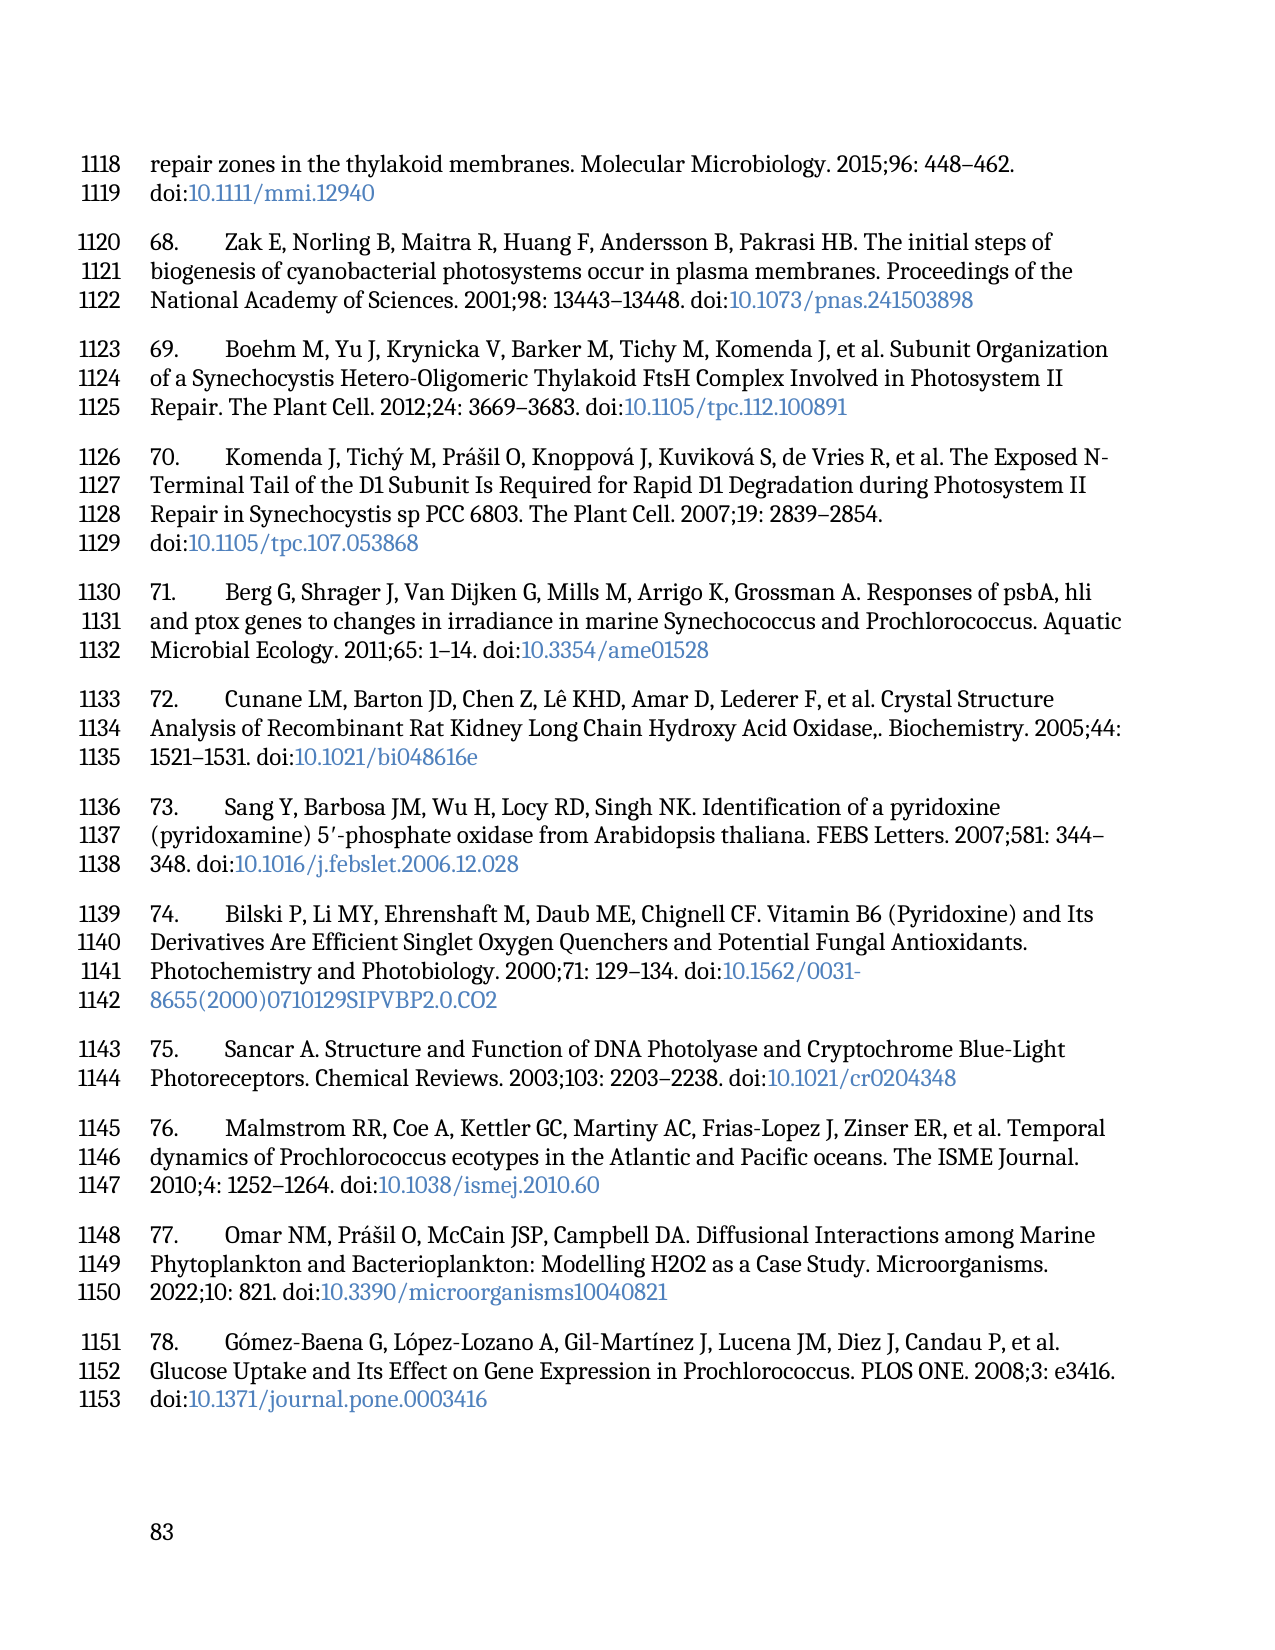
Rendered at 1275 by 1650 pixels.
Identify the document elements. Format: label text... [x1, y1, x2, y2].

text 78. Gómez-Baena G, López-Lozano A, Gil-Martínez J, Lucena JM, Diez J, Candau P, et al. Glucose Uptake and Its Effect on Gene Expression in Prochlorococcus. PLOS ONE. 2008;3: e3416. doi:10.1371/journal.pone.0003416 [150, 1328, 1125, 1414]
text 76. Malmstrom RR, Coe A, Kettler GC, Martiny AC, Frias-Lopez J, Zinser ER, et al. Temporal dynamics of Prochlorococcus ecotypes in the Atlantic and Pacific oceans. The ISME Journal. 2010;4: 1252–1264. doi:10.1038/ismej.2010.60 [150, 1114, 1125, 1200]
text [150, 150, 1125, 207]
text 72. Cunane LM, Barton JD, Chen Z, Lê KHD, Amar D, Lederer F, et al. Crystal Structure Analysis of Recombinant Rat Kidney Long Chain Hydroxy Acid Oxidase,. Biochemistry. 2005;44: 1521–1531. doi:10.1021/bi048616e [150, 685, 1125, 772]
text 71. Berg G, Shrager J, Van Dijken G, Mills M, Arrigo K, Grossman A. Responses of psbA, hli and ptox genes to changes in irradiance in marine Synechococcus and Prochlorococcus. Aquatic Microbial Ecology. 2011;65: 1–14. doi:10.3354/ame01528 [150, 578, 1125, 664]
text 68. Zak E, Norling B, Maitra R, Huang F, Andersson B, Pakrasi HB. The initial steps of biogenesis of cyanobacterial photosystems occur in plasma membranes. Proceedings of the National Academy of Sciences. 2001;98: 13443–13448. doi:10.1073/pnas.241503898 [150, 228, 1125, 314]
text 77. Omar NM, Prášil O, McCain JSP, Campbell DA. Diffusional Interactions among Marine Phytoplankton and Bacterioplankton: Modelling H2O2 as a Case Study. Microorganisms. 2022;10: 821. doi:10.3390/microorganisms10040821 [150, 1221, 1125, 1307]
text 73. Sang Y, Barbosa JM, Wu H, Locy RD, Singh NK. Identification of a pyridoxine (pyridoxamine) 5-phosphate oxidase from Arabidopsis thaliana. FEBS Letters. 2007;581: 344–348. doi:10.1016/j.febslet.2006.12.028 [150, 792, 1125, 879]
text 70. Komenda J, Tichý M, Prášil O, Knoppová J, Kuviková S, de Vries R, et al. The Exposed N-Terminal Tail of the D1 Subunit Is Required for Rapid D1 Degradation during Photosystem II Repair in Synechocystis sp PCC 6803. The Plant Cell. 2007;19: 2839–2854. doi:10.1105/tpc.107.053868 [150, 442, 1125, 557]
text 75. Sancar A. Structure and Function of DNA Photolyase and Cryptochrome Blue-Light Photoreceptors. Chemical Reviews. 2003;103: 2203–2238. doi:10.1021/cr0204348 [150, 1035, 1125, 1093]
text 69. Boehm M, Yu J, Krynicka V, Barker M, Tichy M, Komenda J, et al. Subunit Organization of a Synechocystis Hetero-Oligomeric Thylakoid FtsH Complex Involved in Photosystem II Repair. The Plant Cell. 2012;24: 3669–3683. doi:10.1105/tpc.112.100891 [150, 335, 1125, 422]
text 74. Bilski P, Li MY, Ehrenshaft M, Daub ME, Chignell CF. Vitamin B6 (Pyridoxine) and Its Derivatives Are Efficient Singlet Oxygen Quenchers and Potential Fungal Antioxidants. Photochemistry and Photobiology. 2000;71: 129–134. doi:10.1562/0031-8655(2000)0710129SIPVBP2.0.CO2 [150, 899, 1125, 1014]
